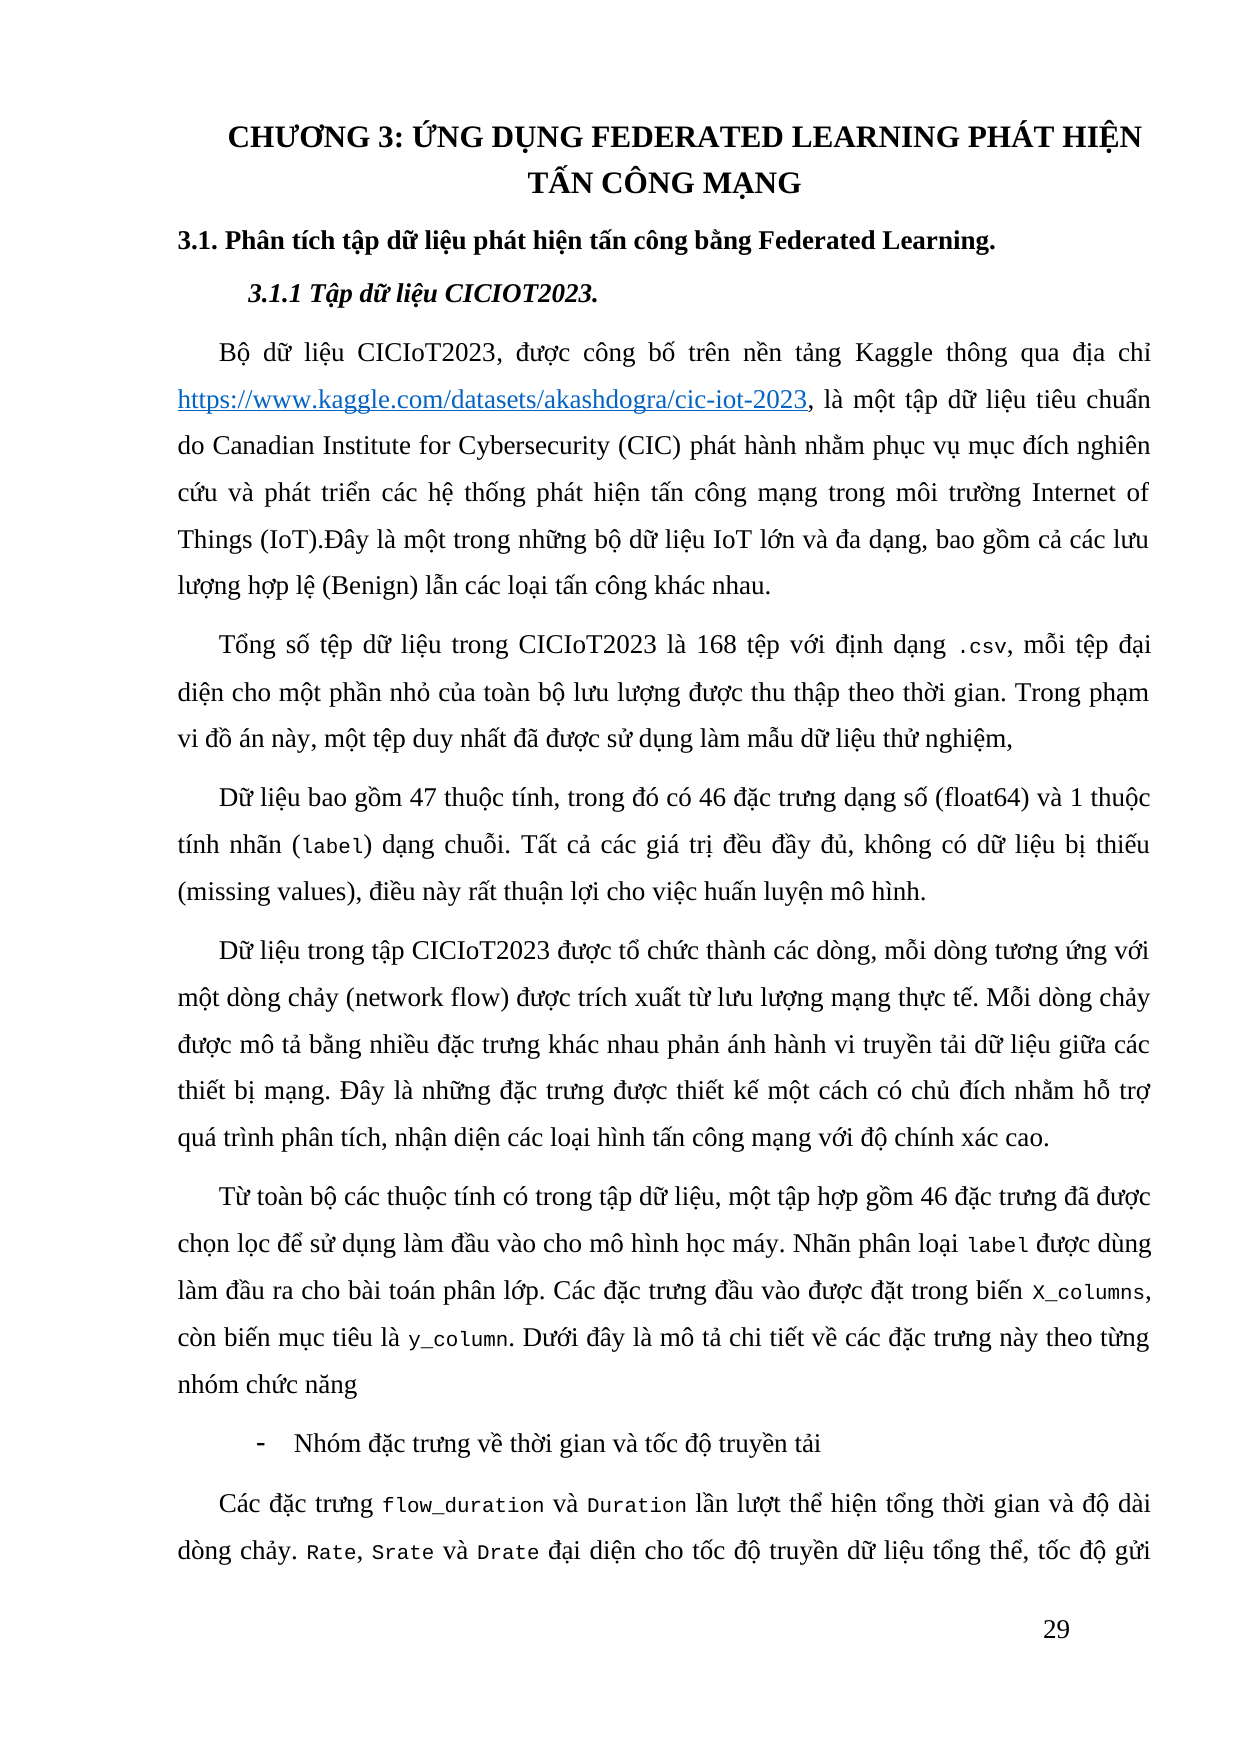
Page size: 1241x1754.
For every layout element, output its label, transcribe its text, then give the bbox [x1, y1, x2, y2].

text Dữ liệu trong tập CICIoT2023 được tổ chức thành các dòng, mỗi dòng tương ứng với một dòng chảy (network flow) được trích xuất từ lưu lượng mạng thực tế. Mỗi dòng chảy được mô tả bằng nhiều đặc trưng khác nhau phản ánh hành vi truyền tải dữ liệu giữa các thiết bị mạng. Đây là những đặc trưng được thiết kế một cách có chủ đích nhằm hỗ trợ quá trình phân tích, nhận diện các loại hình tấn công mạng với độ chính xác cao. [177, 934, 1152, 1152]
subtitle CHƯƠNG 3: ỨNG DỤNG FEDERATED LEARNING PHÁT HIỆN TẤN CÔNG MẠNG [177, 118, 1152, 201]
subtitle 3.1.1 Tập dữ liệu CICIOT2023. [218, 277, 1152, 308]
subtitle 3.1. Phân tích tập dữ liệu phát hiện tấn công bằng Federated Learning. [177, 224, 1152, 255]
text Dữ liệu bao gồm 47 thuộc tính, trong đó có 46 đặc trưng dạng số (float64) và 1 thuộc tính nhãn (label) dạng chuỗi. Tất cả các giá trị đều đầy đủ, không có dữ liệu bị thiếu (missing values), điều này rất thuận lợi cho việc huấn luyện mô hình. [177, 781, 1152, 906]
text Tổng số tệp dữ liệu trong CICIoT2023 là 168 tệp với định dạng .csv, mỗi tệp đại diện cho một phần nhỏ của toàn bộ lưu lượng được thu thập theo thời gian. Trong phạm vi đồ án này, một tệp duy nhất đã được sử dụng làm mẫu dữ liệu thử nghiệm, [177, 628, 1152, 753]
text Từ toàn bộ các thuộc tính có trong tập dữ liệu, một tập hợp gồm 46 đặc trưng đã được chọn lọc để sử dụng làm đầu vào cho mô hình học máy. Nhãn phân loại label được dùng làm đầu ra cho bài toán phân lớp. Các đặc trưng đầu vào được đặt trong biến X_columns, còn biến mục tiêu là y_column. Dưới đây là mô tả chi tiết về các đặc trưng này theo từng nhóm chức năng [177, 1180, 1152, 1399]
text Bộ dữ liệu CICIoT2023, được công bố trên nền tảng Kaggle thông qua địa chỉ https://www.kaggle.com/datasets/akashdogra/cic-iot-2023, là một tập dữ liệu tiêu chuẩn do Canadian Institute for Cybersecurity (CIC) phát hành nhằm phục vụ mục đích nghiên cứu và phát triển các hệ thống phát hiện tấn công mạng trong môi trường Internet of Things (IoT).Đây là một trong những bộ dữ liệu IoT lớn và đa dạng, bao gồm cả các lưu lượng hợp lệ (Benign) lẫn các loại tấn công khác nhau. [177, 336, 1152, 601]
list Nhóm đặc trưng về thời gian và tốc độ truyền tải [256, 1427, 1152, 1458]
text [177, 1487, 1152, 1565]
